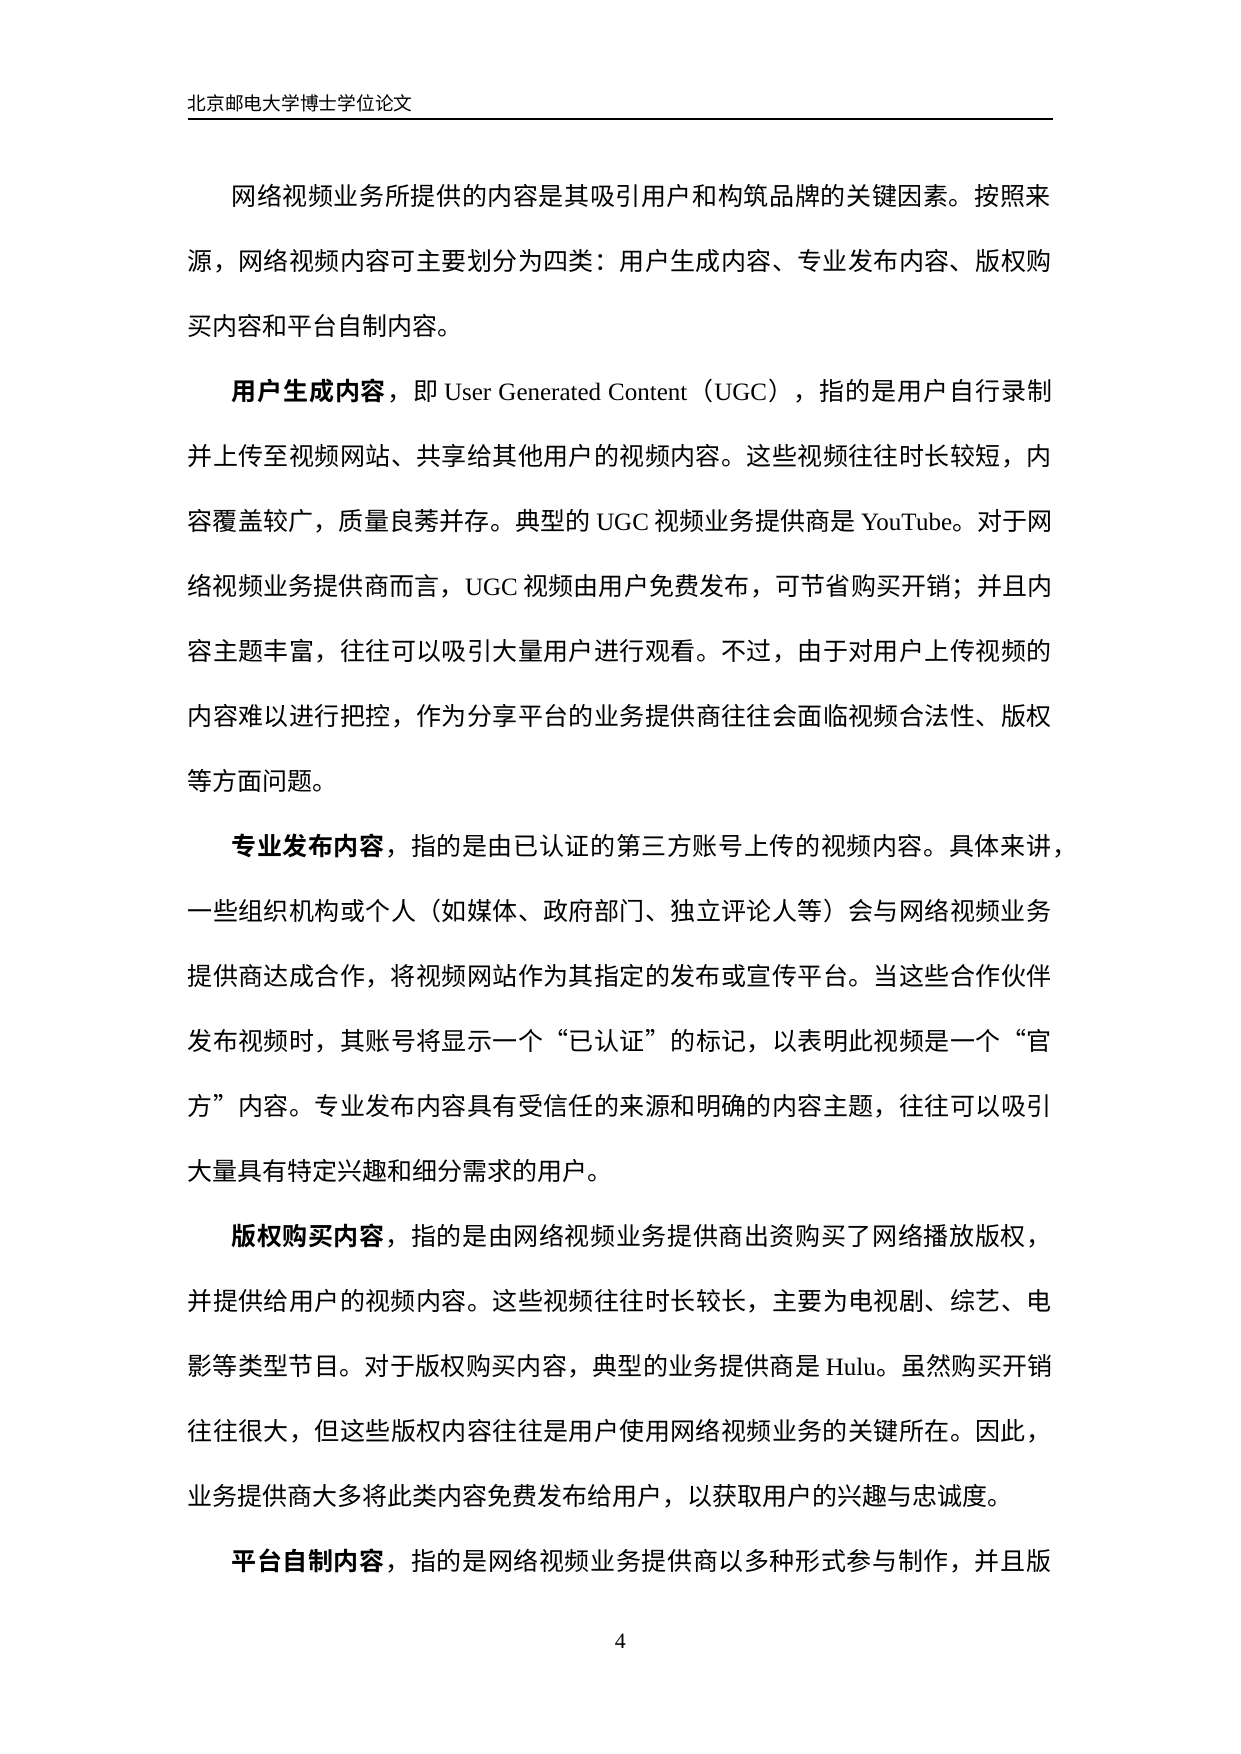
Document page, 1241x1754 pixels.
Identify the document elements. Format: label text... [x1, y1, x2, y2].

text 版权购买内容，指的是由网络视频业务提供商出资购买了网络播放版权，并提供给用户的视频内容。这些视频往往时长较长，主要为电视剧、综艺、电影等类型节目。对于版权购买内容，典型的业务提供商是Hulu。虽然购买开销往往很大，但这些版权内容往往是用户使用网络视频业务的关键所在。因此，业务提供商大多将此类内容免费发布给用户，以获取用户的兴趣与忠诚度。 [187, 1202, 1053, 1527]
text 专业发布内容，指的是由已认证的第三方账号上传的视频内容。具体来讲，一些组织机构或个人（如媒体、政府部门、独立评论人等）会与网络视频业务提供商达成合作，将视频网站作为其指定的发布或宣传平台。当这些合作伙伴发布视频时，其账号将显示一个“已认证”的标记，以表明此视频是一个“官方”内容。专业发布内容具有受信任的来源和明确的内容主题，往往可以吸引大量具有特定兴趣和细分需求的用户。 [187, 812, 1053, 1202]
text 用户生成内容，即User Generated Content（UGC），指的是用户自行录制并上传至视频网站、共享给其他用户的视频内容。这些视频往往时长较短，内容覆盖较广，质量良莠并存。典型的UGC视频业务提供商是YouTube。对于网络视频业务提供商而言，UGC视频由用户免费发布，可节省购买开销；并且内容主题丰富，往往可以吸引大量用户进行观看。不过，由于对用户上传视频的内容难以进行把控，作为分享平台的业务提供商往往会面临视频合法性、版权等方面问题。 [187, 357, 1053, 812]
text 网络视频业务所提供的内容是其吸引用户和构筑品牌的关键因素。按照来源，网络视频内容可主要划分为四类：用户生成内容、专业发布内容、版权购买内容和平台自制内容。 [187, 162, 1053, 357]
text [187, 1527, 1053, 1592]
